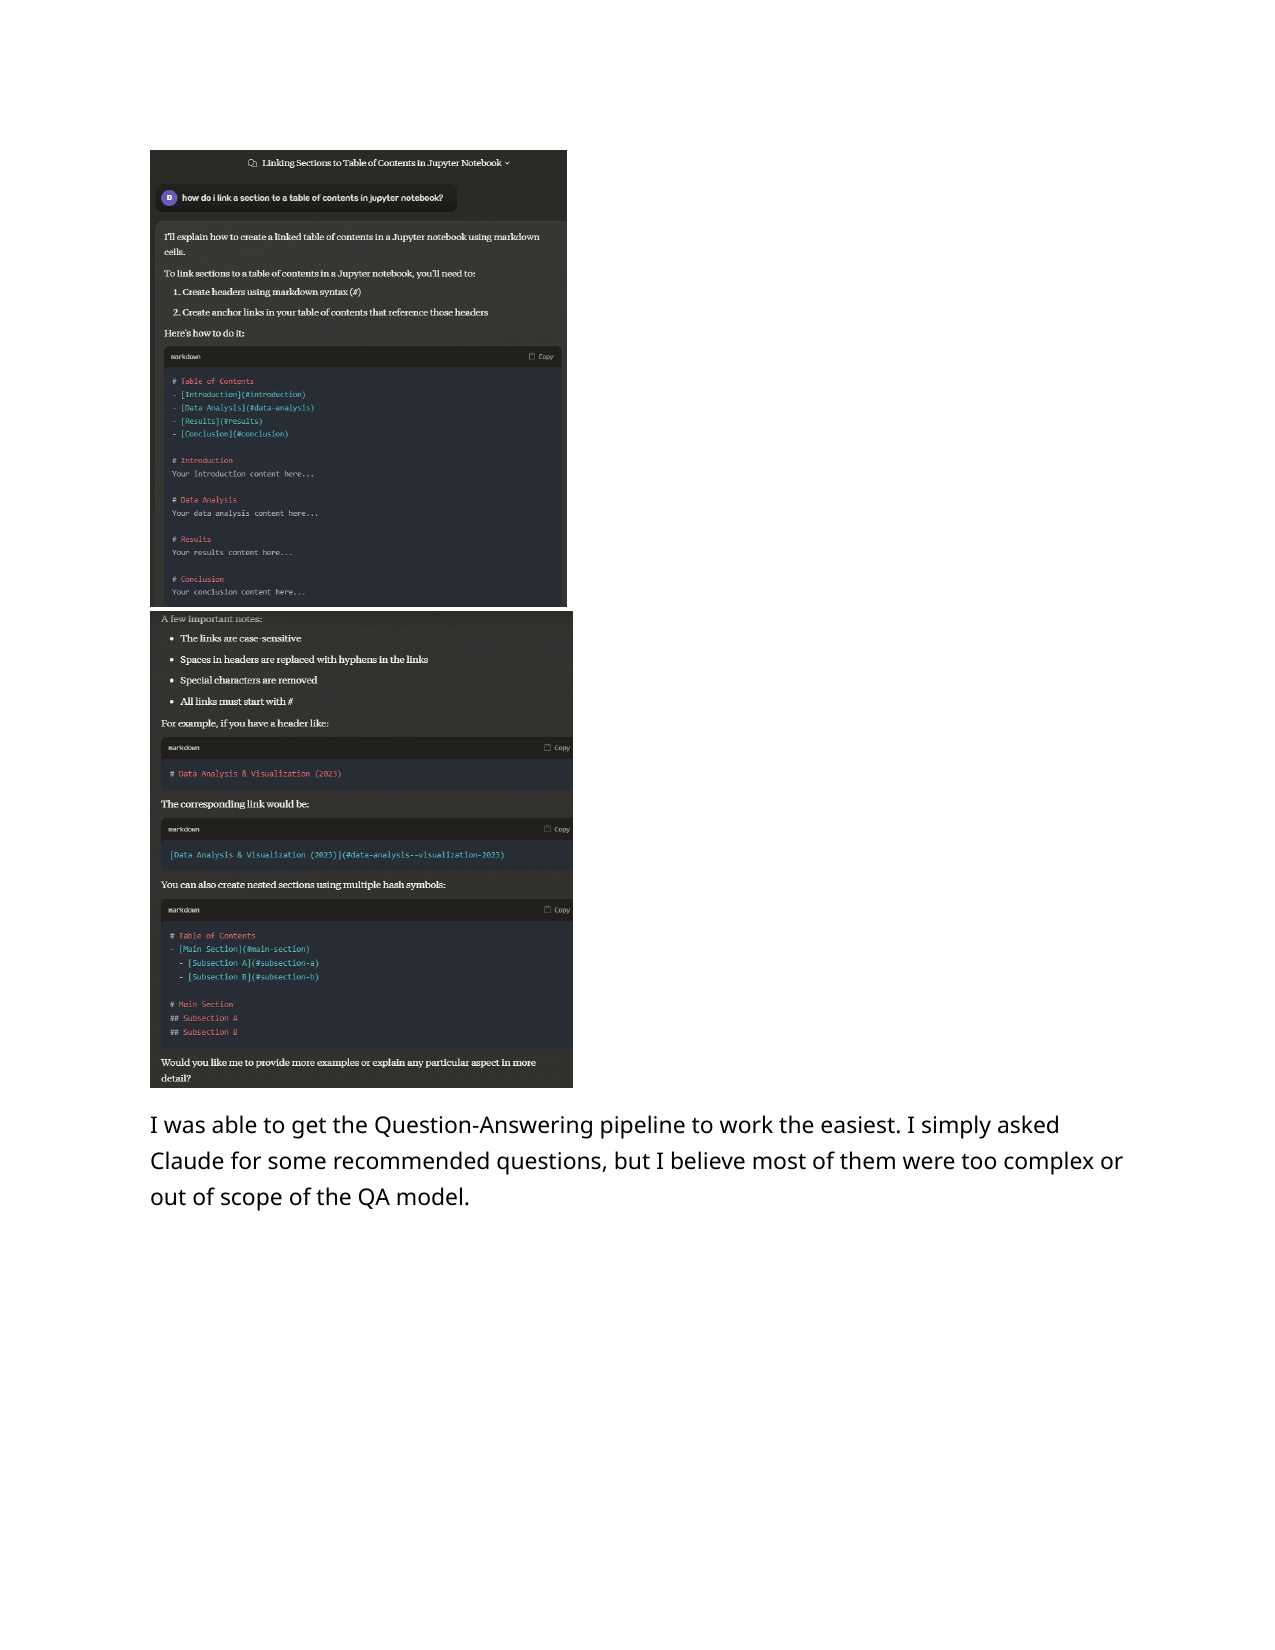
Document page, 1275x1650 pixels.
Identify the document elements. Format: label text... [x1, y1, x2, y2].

picture [150, 611, 573, 1088]
text I was able to get the Question-Answering pipeline to work the easiest. I simply asked Claude for some recommended questions, but I believe most of them were too complex or out of scope of the QA model. [150, 1109, 1125, 1212]
picture [150, 150, 567, 607]
